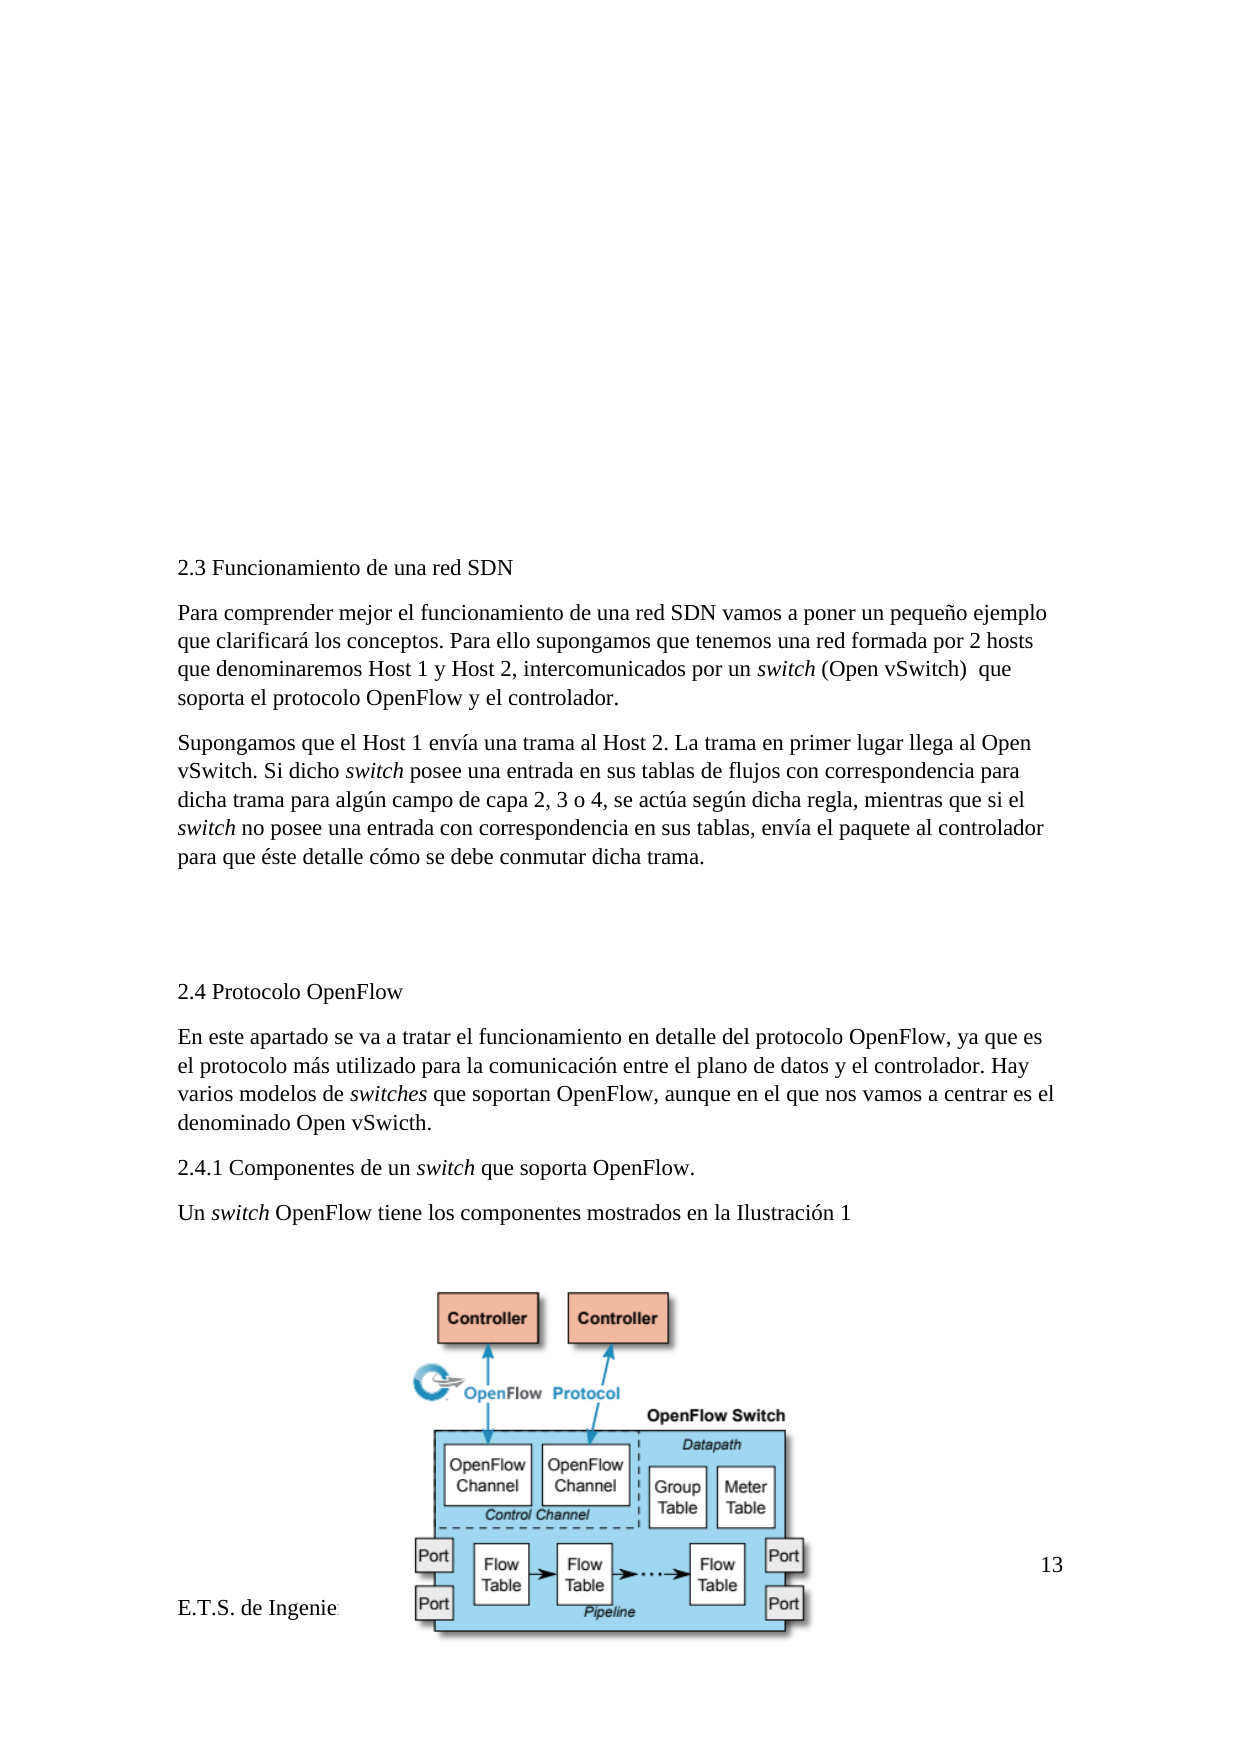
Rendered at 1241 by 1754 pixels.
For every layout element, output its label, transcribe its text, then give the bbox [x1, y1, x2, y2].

picture [338, 1260, 884, 1661]
text Para comprender mejor el funcionamiento de una red SDN vamos a poner un pequeño ejemplo que clarificará los conceptos. Para ello supongamos que tenemos una red formada por 2 hosts que denominaremos Host 1 y Host 2, intercomunicados por un switch (Open vSwitch) que soporta el protocolo OpenFlow y el controlador. [177, 599, 1063, 710]
text 2.4 Protocolo OpenFlow [177, 978, 1063, 1004]
text 2.4.1 Componentes de un switch que soporta OpenFlow. [177, 1154, 1063, 1180]
text Supongamos que el Host 1 envía una trama al Host 2. La trama en primer lugar llega al Open vSwitch. Si dicho switch posee una entrada en sus tablas de flujos con correspondencia para dicha trama para algún campo de capa 2, 3 o 4, se actúa según dicha regla, mientras que si el switch no posee una entrada con correspondencia en sus tablas, envía el paquete al controlador para que éste detalle cómo se debe conmutar dicha trama. [177, 729, 1063, 869]
text 2.3 Funcionamiento de una red SDN [177, 553, 1063, 580]
text Un switch OpenFlow tiene los componentes mostrados en la Ilustración 1 [177, 1199, 1063, 1225]
text En este apartado se va a tratar el funcionamiento en detalle del protocolo OpenFlow, ya que es el protocolo más utilizado para la comunicación entre el plano de datos y el controlador. Hay varios modelos de switches que soportan OpenFlow, aunque en el que nos vamos a centrar es el denominado Open vSwicth. [177, 1023, 1063, 1135]
